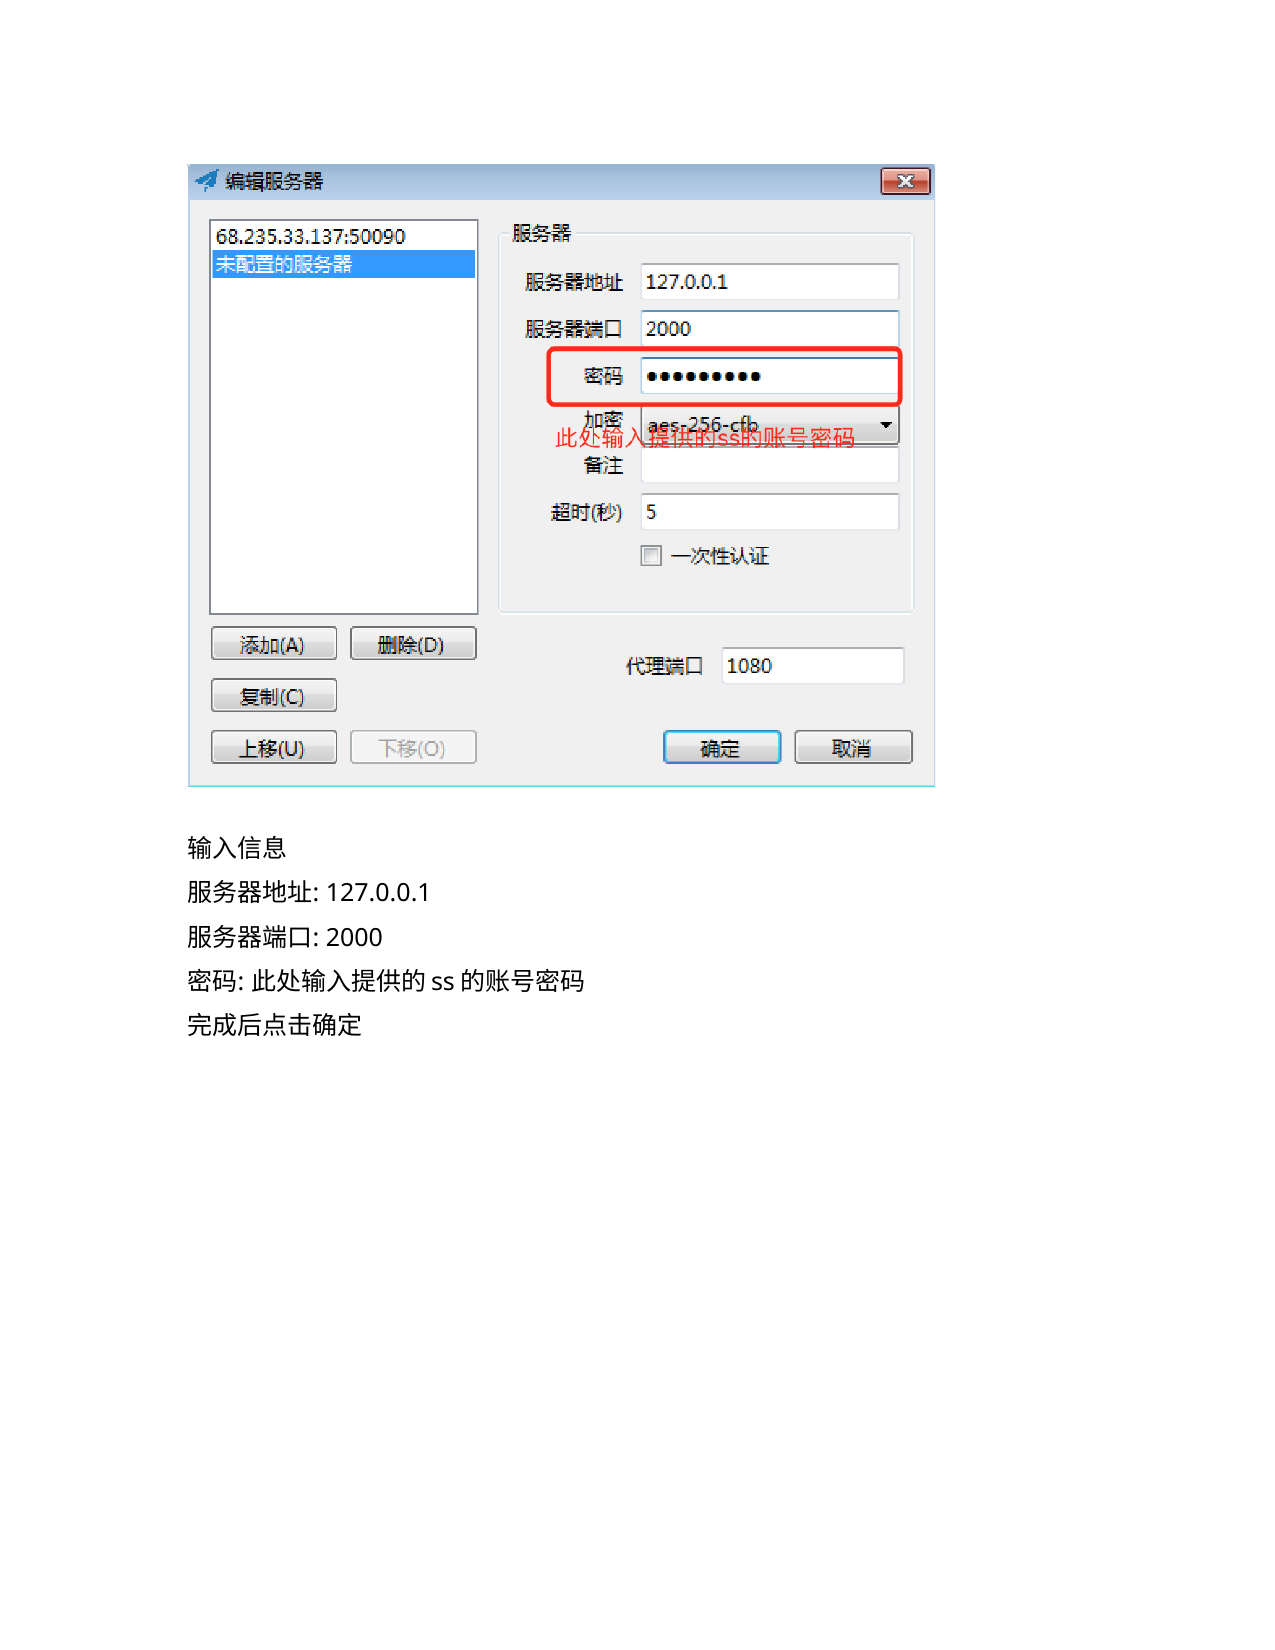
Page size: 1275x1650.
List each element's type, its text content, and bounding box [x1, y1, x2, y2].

picture [187, 164, 936, 787]
text 输入信息 [187, 825, 1125, 869]
text 完成后点击确定 [187, 1001, 1125, 1045]
text 服务器端口: 2000 [187, 913, 1125, 957]
text 服务器地址: 127.0.0.1 [187, 869, 1125, 913]
text 密码: 此处输入提供的ss的账号密码 [187, 957, 1125, 1001]
